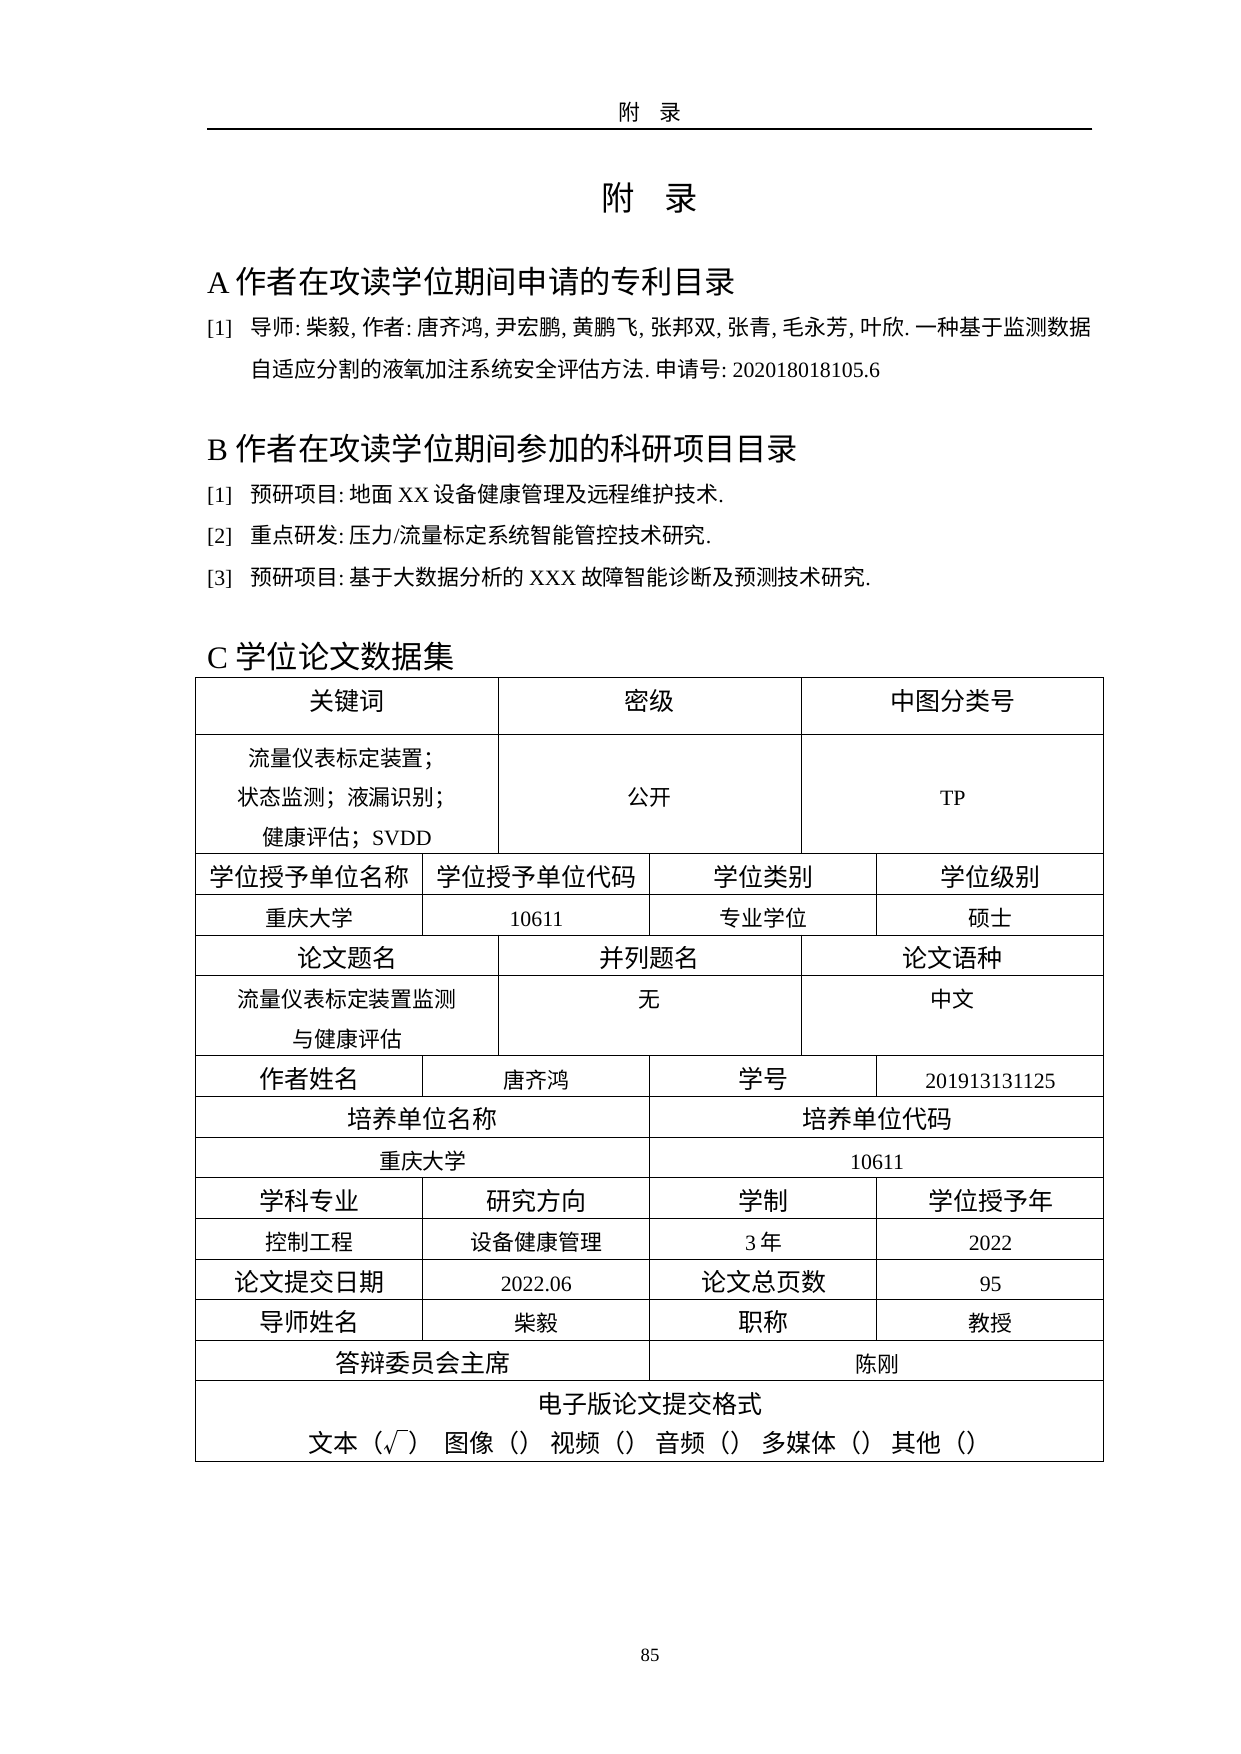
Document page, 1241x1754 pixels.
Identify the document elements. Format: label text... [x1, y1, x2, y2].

table_cell 无 [499, 976, 801, 1055]
table_cell 学科专业 [196, 1178, 422, 1218]
table_cell 公开 [499, 735, 801, 853]
list 预研项目: 基于大数据分析的XXX故障智能诊断及预测技术研究. [207, 552, 1092, 594]
table_cell 硕士 [877, 895, 1103, 934]
table_cell 论文题名 [196, 936, 498, 975]
list 预研项目: 地面XX设备健康管理及远程维护技术. [207, 469, 1092, 511]
table_cell 培养单位代码 [650, 1097, 1103, 1137]
table_cell 流量仪表标定装置； 状态监测；液漏识别； 健康评估；SVDD [196, 735, 498, 853]
table_cell 3年 [650, 1219, 876, 1258]
table_header 密级 [499, 678, 801, 733]
table_cell 研究方向 [423, 1178, 649, 1218]
table_cell 2022.06 [423, 1260, 649, 1299]
table_cell 95 [877, 1260, 1103, 1299]
table_cell 教授 [877, 1300, 1103, 1340]
table_cell 学位授予单位名称 [196, 854, 422, 894]
table_cell 答辩委员会主席 [196, 1341, 649, 1380]
table_cell 控制工程 [196, 1219, 422, 1258]
table_cell 10611 [650, 1138, 1103, 1177]
table_cell 论文提交日期 [196, 1260, 422, 1299]
table_cell 重庆大学 [196, 895, 422, 934]
table_cell 培养单位名称 [196, 1097, 649, 1137]
table_cell 学制 [650, 1178, 876, 1218]
table_cell 201913131125 [877, 1056, 1103, 1096]
table_cell 论文总页数 [650, 1260, 876, 1299]
table_cell 学位级别 [877, 854, 1103, 894]
table_cell 2022 [877, 1219, 1103, 1258]
table_header 关键词 [196, 678, 498, 733]
table_cell 作者姓名 [196, 1056, 422, 1096]
table_cell 流量仪表标定装置监测 与健康评估 [196, 976, 498, 1055]
table_cell 论文语种 [802, 936, 1103, 975]
subtitle 附 录 [207, 177, 1092, 219]
list 重点研发: 压力/流量标定系统智能管控技术研究. [207, 511, 1092, 552]
subtitle C 学位论文数据集 [207, 636, 1092, 677]
table_cell 10611 [423, 895, 649, 934]
table_cell 中文 [802, 976, 1103, 1055]
table_cell 陈刚 [650, 1341, 1103, 1380]
table_cell TP [802, 735, 1103, 853]
table_header 中图分类号 [802, 678, 1103, 733]
list 导师: 柴毅, 作者: 唐齐鸿, 尹宏鹏, 黄鹏飞, 张邦双, 张青, 毛永芳, 叶欣. 一种基于监测数据自适应分割的液氧加注系统安全评估方法. 申请号: 202018018105.6 [207, 302, 1092, 386]
table_cell 重庆大学 [196, 1138, 649, 1177]
subtitle B 作者在攻读学位期间参加的科研项目目录 [207, 427, 1092, 469]
table_cell 学位授予年 [877, 1178, 1103, 1218]
table_cell 设备健康管理 [423, 1219, 649, 1258]
table_cell 唐齐鸿 [423, 1056, 649, 1096]
table_cell 并列题名 [499, 936, 801, 975]
table_cell 柴毅 [423, 1300, 649, 1340]
table_cell 学位授予单位代码 [423, 854, 649, 894]
table_cell 学位类别 [650, 854, 876, 894]
table_cell 电子版论文提交格式 文本（√） 图像（） 视频（） 音频（） 多媒体（） 其他（） [196, 1381, 1103, 1461]
table_cell 导师姓名 [196, 1300, 422, 1340]
table_cell 职称 [650, 1300, 876, 1340]
subtitle A 作者在攻读学位期间申请的专利目录 [207, 261, 1092, 302]
table_cell 专业学位 [650, 895, 876, 934]
table_cell 学号 [650, 1056, 876, 1096]
